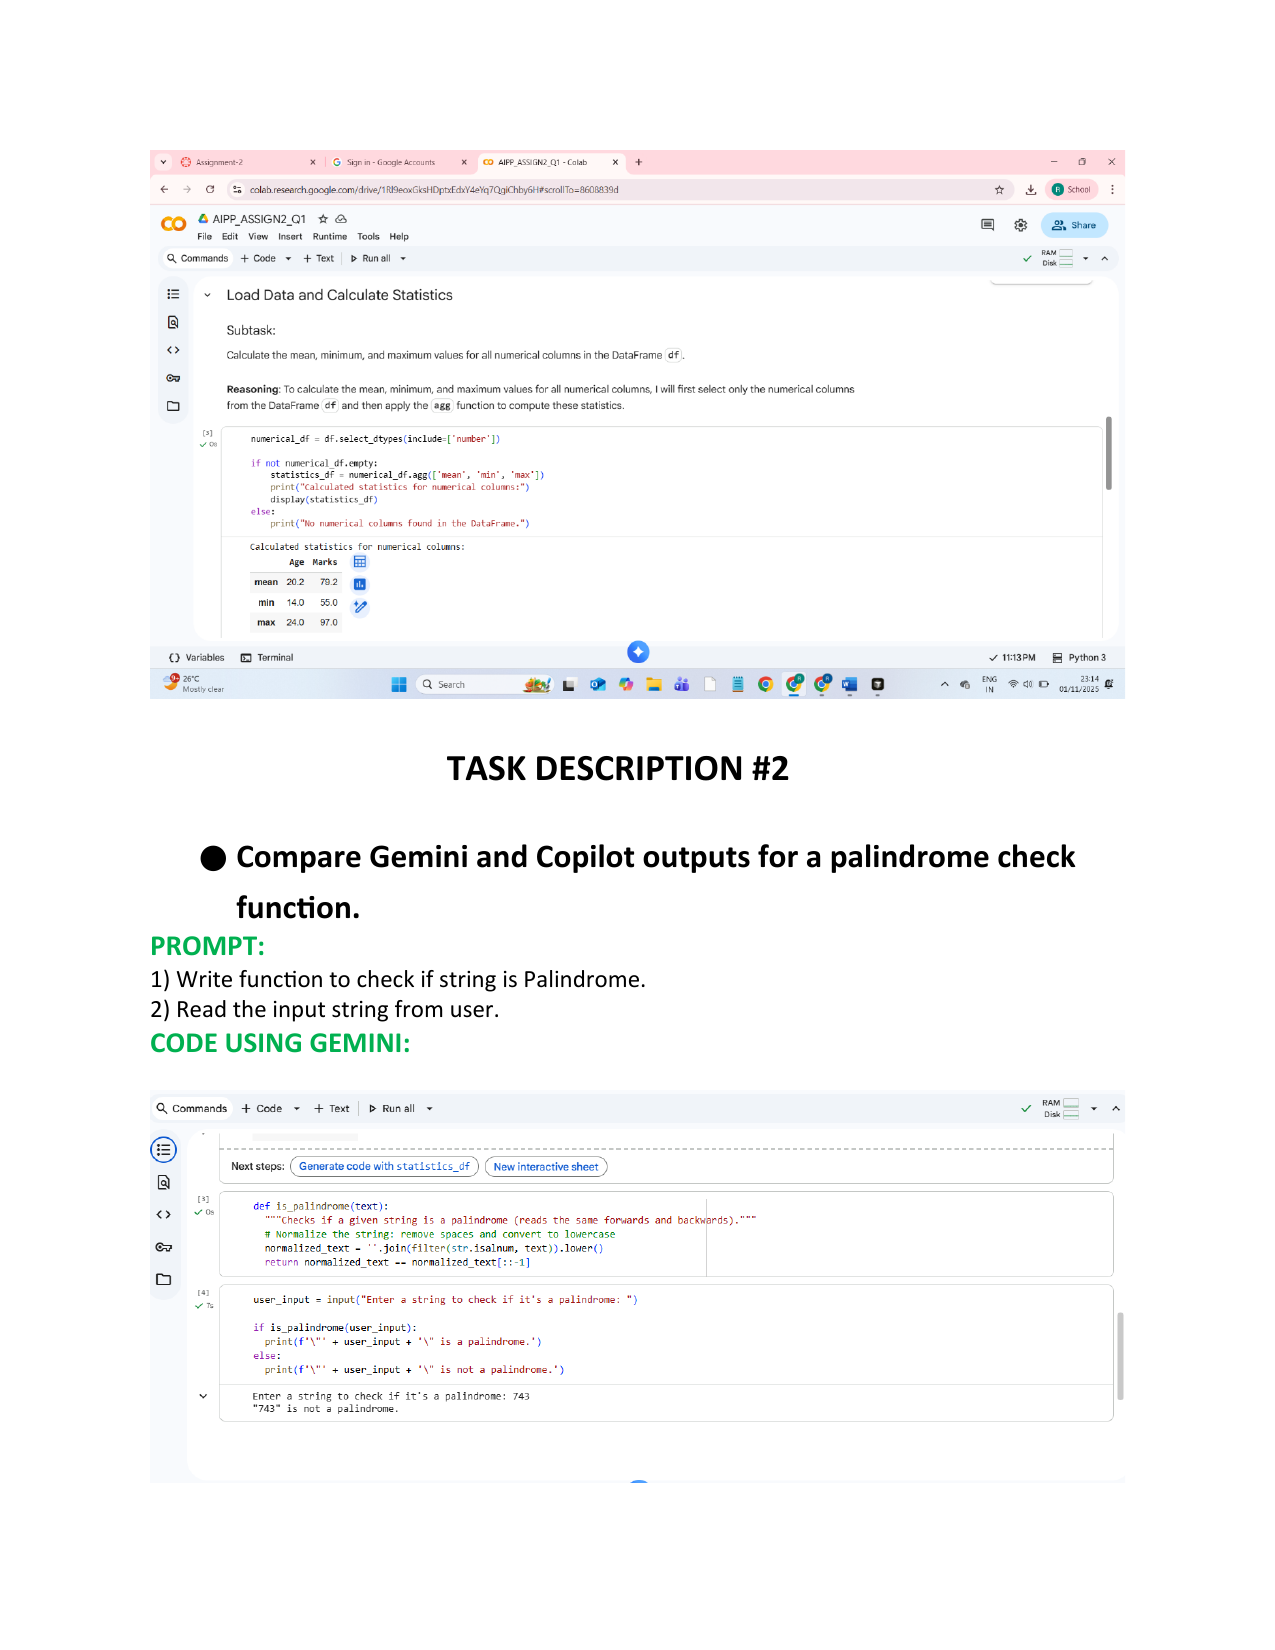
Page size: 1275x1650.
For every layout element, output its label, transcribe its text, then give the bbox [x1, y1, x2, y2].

text TASK DESCRIPTION #2 [150, 744, 1125, 818]
list Compare Gemini and Copilot outputs for a palindrome check function. [199, 818, 1125, 927]
text CODE USING GEMINI: [150, 1024, 1125, 1059]
text 2) Read the input string from user. [150, 993, 1125, 1024]
text PROMPT: [150, 927, 1125, 963]
picture [150, 150, 1125, 699]
picture [150, 1090, 1125, 1483]
text 1) Write function to check if string is Palindrome. [150, 963, 1125, 993]
